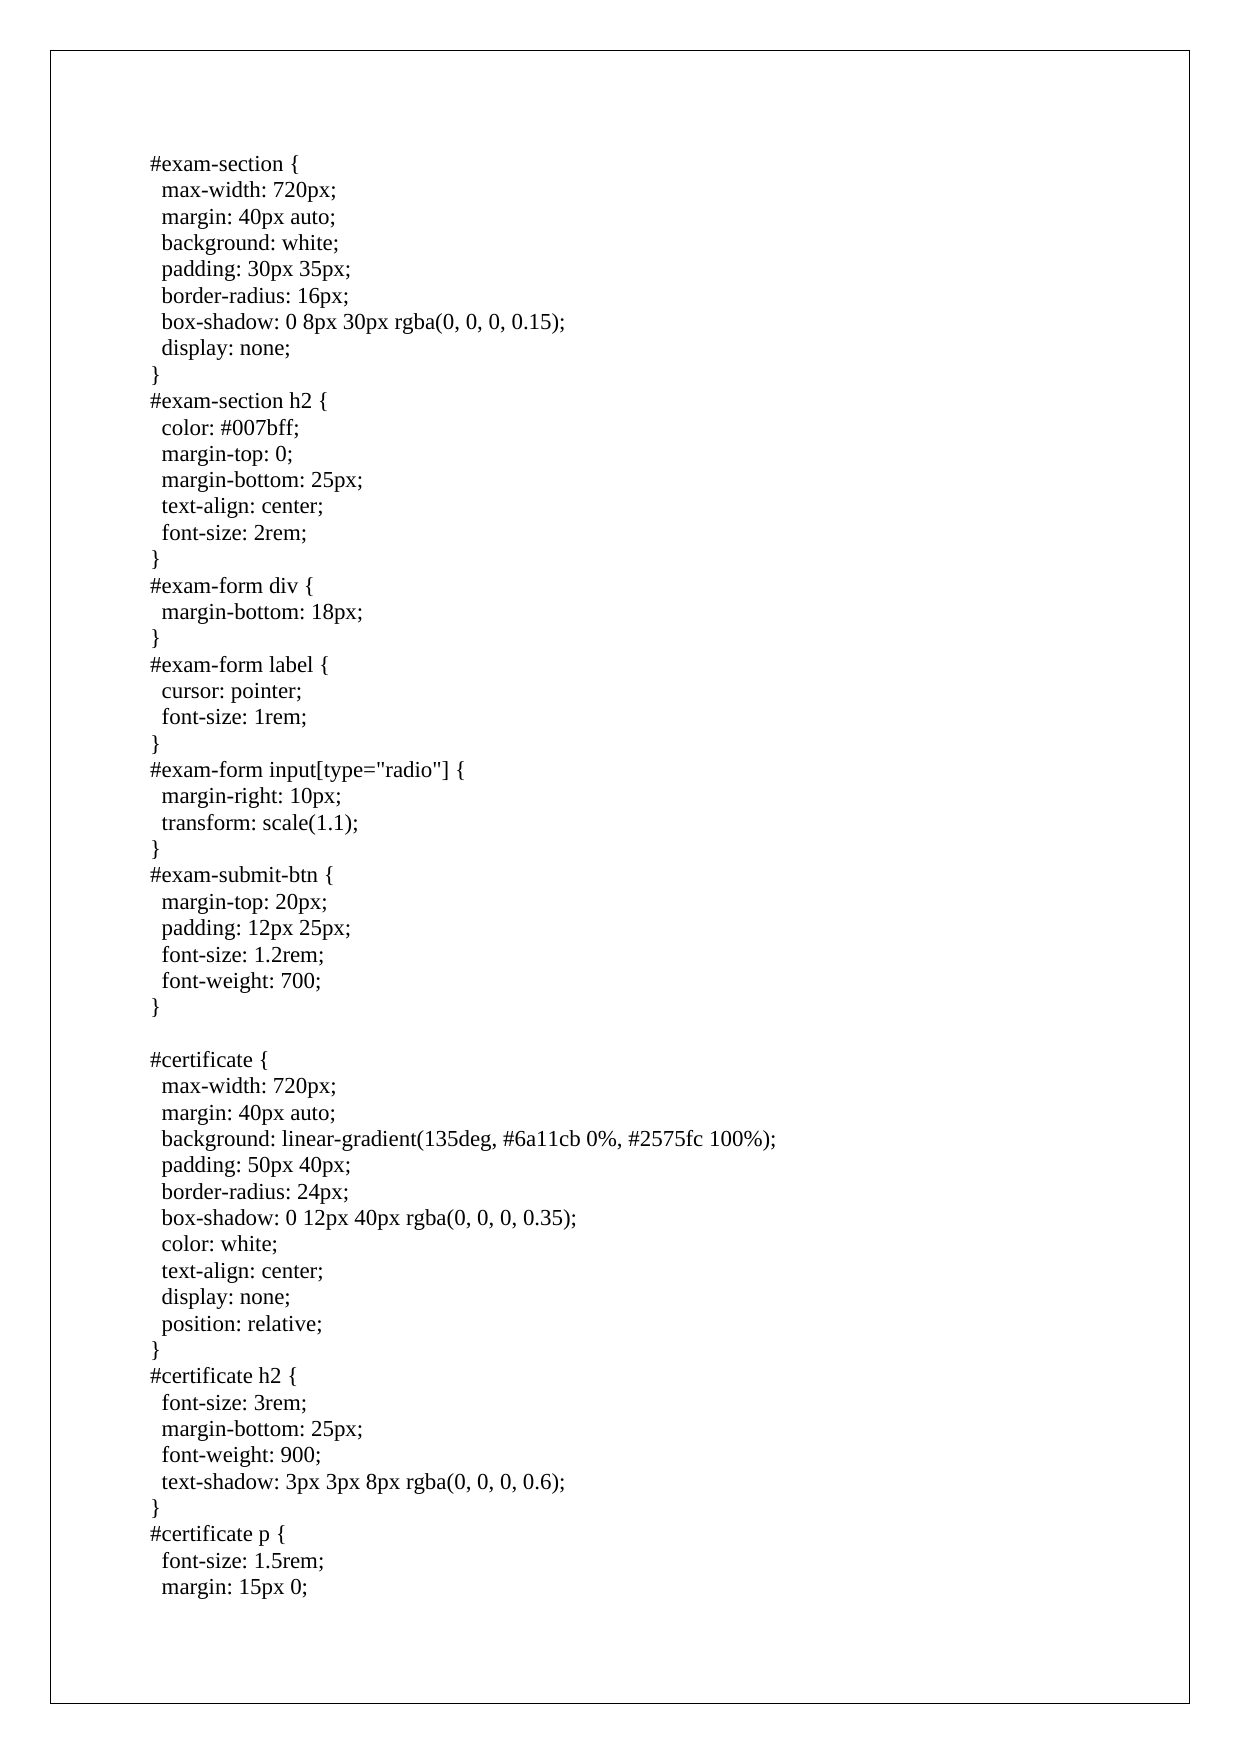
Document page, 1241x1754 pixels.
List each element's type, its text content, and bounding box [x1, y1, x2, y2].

text } [150, 1336, 1090, 1362]
text font-size: 1.5rem; [150, 1547, 1090, 1573]
text color: white; [150, 1231, 1090, 1257]
text #exam-form input[type="radio"] { [150, 756, 1090, 782]
text font-size: 2rem; [150, 519, 1090, 545]
text margin: 40px auto; [150, 1099, 1090, 1125]
text color: #007bff; [150, 413, 1090, 440]
text transform: scale(1.1); [150, 809, 1090, 835]
text box-shadow: 0 12px 40px rgba(0, 0, 0, 0.35); [150, 1204, 1090, 1231]
text border-radius: 24px; [150, 1178, 1090, 1204]
text box-shadow: 0 8px 30px rgba(0, 0, 0, 0.15); [150, 308, 1090, 334]
text margin-bottom: 18px; [150, 598, 1090, 624]
text } [150, 993, 1090, 1020]
text #certificate { [150, 1046, 1090, 1072]
text #certificate p { [150, 1520, 1090, 1547]
text } [150, 545, 1090, 572]
text padding: 50px 40px; [150, 1151, 1090, 1178]
text } [150, 624, 1090, 651]
text padding: 12px 25px; [150, 914, 1090, 941]
text } [150, 361, 1090, 387]
text margin-right: 10px; [150, 782, 1090, 809]
text margin-bottom: 25px; [150, 466, 1090, 493]
text text-align: center; [150, 1257, 1090, 1283]
text font-weight: 700; [150, 967, 1090, 993]
text #exam-form label { [150, 651, 1090, 677]
text } [150, 835, 1090, 862]
text #exam-submit-btn { [150, 862, 1090, 888]
text margin-top: 0; [150, 440, 1090, 466]
text display: none; [150, 334, 1090, 361]
text margin: 40px auto; [150, 203, 1090, 229]
text padding: 30px 35px; [150, 255, 1090, 282]
text } [150, 730, 1090, 756]
text } [150, 1494, 1090, 1520]
text font-size: 1.2rem; [150, 941, 1090, 967]
text cursor: pointer; [150, 677, 1090, 703]
text max-width: 720px; [150, 1072, 1090, 1099]
text border-radius: 16px; [150, 282, 1090, 308]
text font-size: 3rem; [150, 1389, 1090, 1415]
text text-shadow: 3px 3px 8px rgba(0, 0, 0, 0.6); [150, 1468, 1090, 1494]
text display: none; [150, 1283, 1090, 1309]
text background: linear-gradient(135deg, #6a11cb 0%, #2575fc 100%); [150, 1125, 1090, 1151]
text margin: 15px 0; [150, 1573, 1090, 1599]
text margin-top: 20px; [150, 888, 1090, 914]
text background: white; [150, 229, 1090, 255]
text position: relative; [150, 1309, 1090, 1336]
text #exam-form div { [150, 572, 1090, 598]
text max-width: 720px; [150, 176, 1090, 203]
text text-align: center; [150, 493, 1090, 519]
text margin-bottom: 25px; [150, 1415, 1090, 1441]
text #exam-section h2 { [150, 387, 1090, 413]
text #certificate h2 { [150, 1362, 1090, 1389]
text #exam-section { [150, 150, 1090, 176]
text font-weight: 900; [150, 1441, 1090, 1468]
text font-size: 1rem; [150, 703, 1090, 730]
